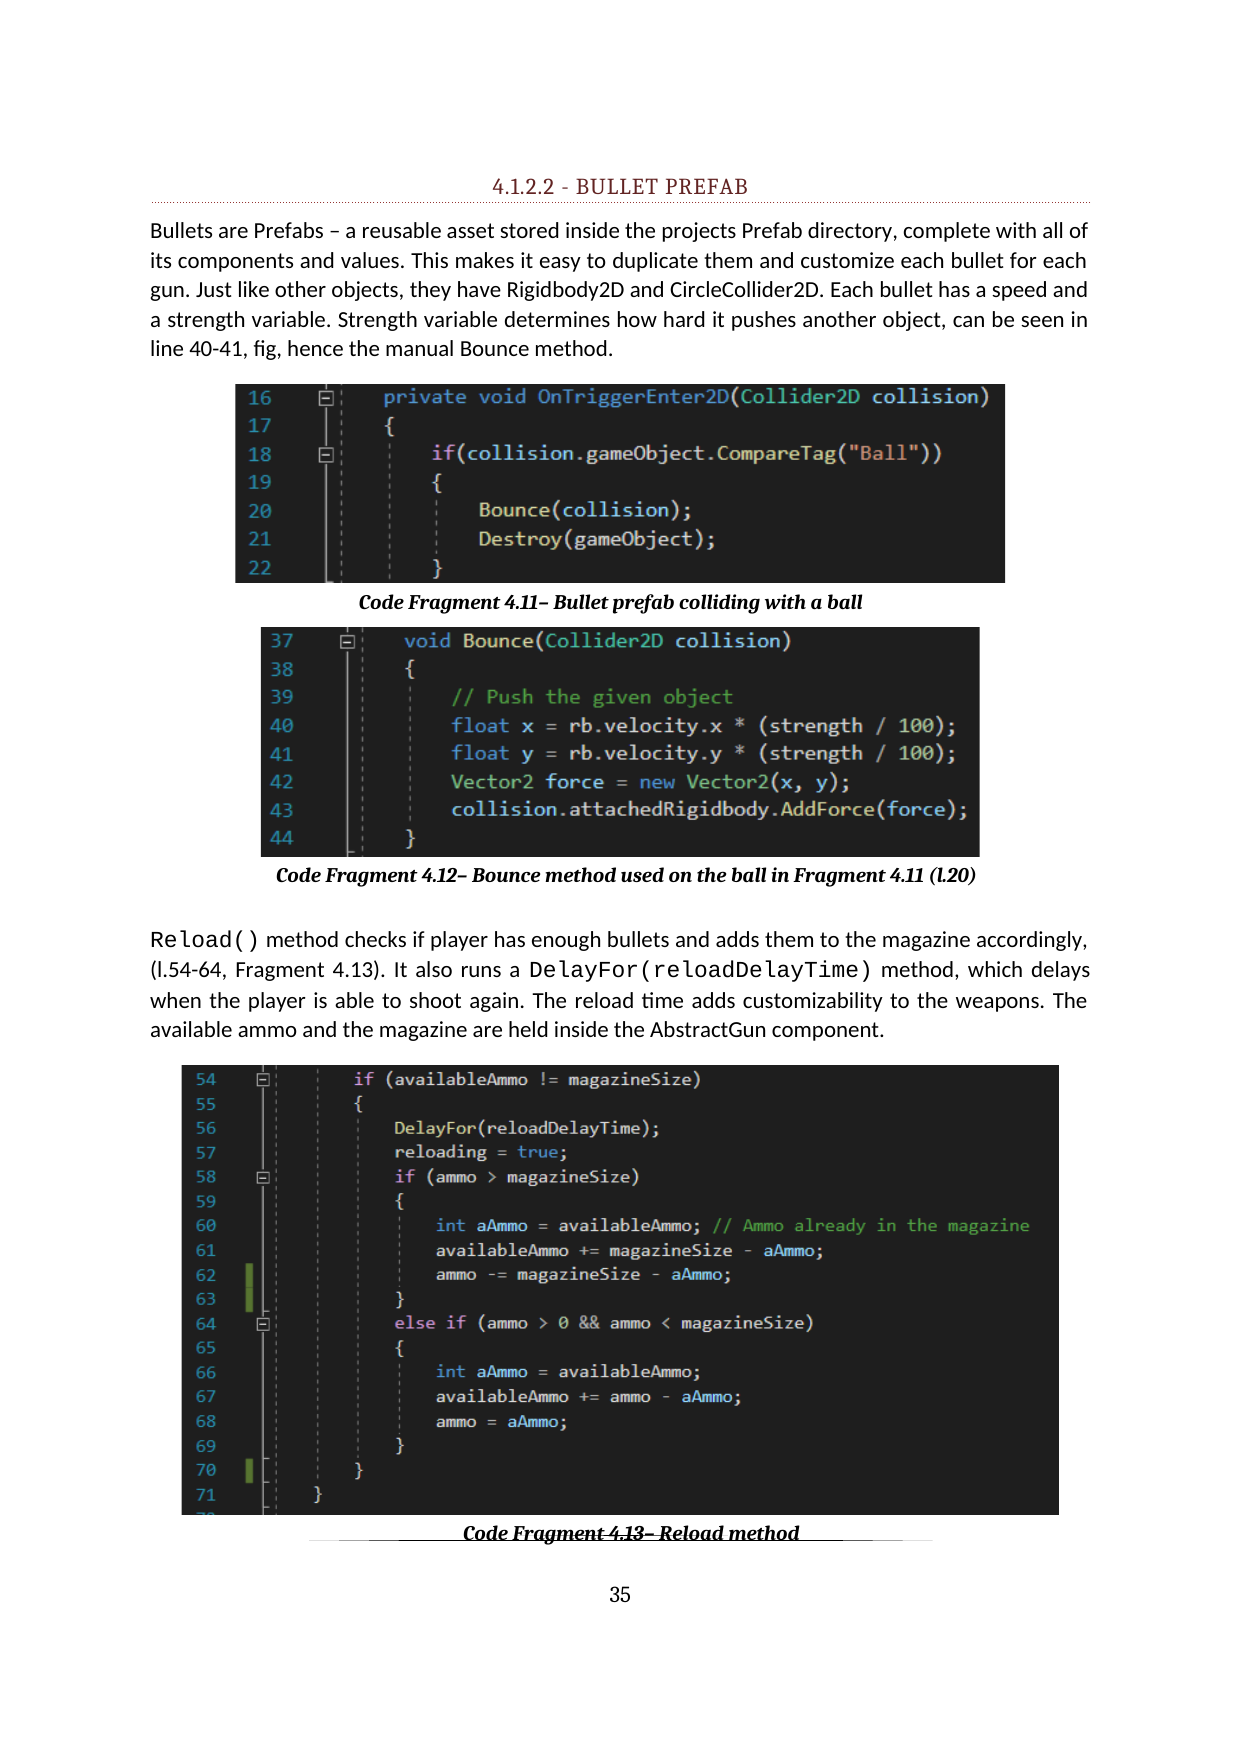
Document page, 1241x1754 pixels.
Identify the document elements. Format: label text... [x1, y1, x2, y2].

picture [235, 384, 1005, 583]
text Reload() method checks if player has enough bullets and adds them to the magazine accordingly, (l.54-64, Fragment 4.13). It also runs a DelayFor(reloadDelayTime) method, which delays when the player is able to shoot again. The reload time adds customizability to the weapons. The available ammo and the magazine are held inside the AbstractGun component. [150, 925, 1090, 1043]
subtitle 4.1.2.2 - Bullet prefab [150, 173, 1090, 203]
picture [260, 627, 980, 857]
picture [181, 1065, 1059, 1515]
text Bullets are Prefabs – a reusable asset stored inside the projects Prefab directory, complete with all of its components and values. This makes it easy to duplicate them and customize each bullet for each gun. Just like other objects, they have Rigidbody2D and CircleCollider2D. Each bullet has a speed and a strength variable. Strength variable determines how hard it pushes another object, can be seen in line 40-41, fig, hence the manual Bounce method. [150, 217, 1090, 362]
